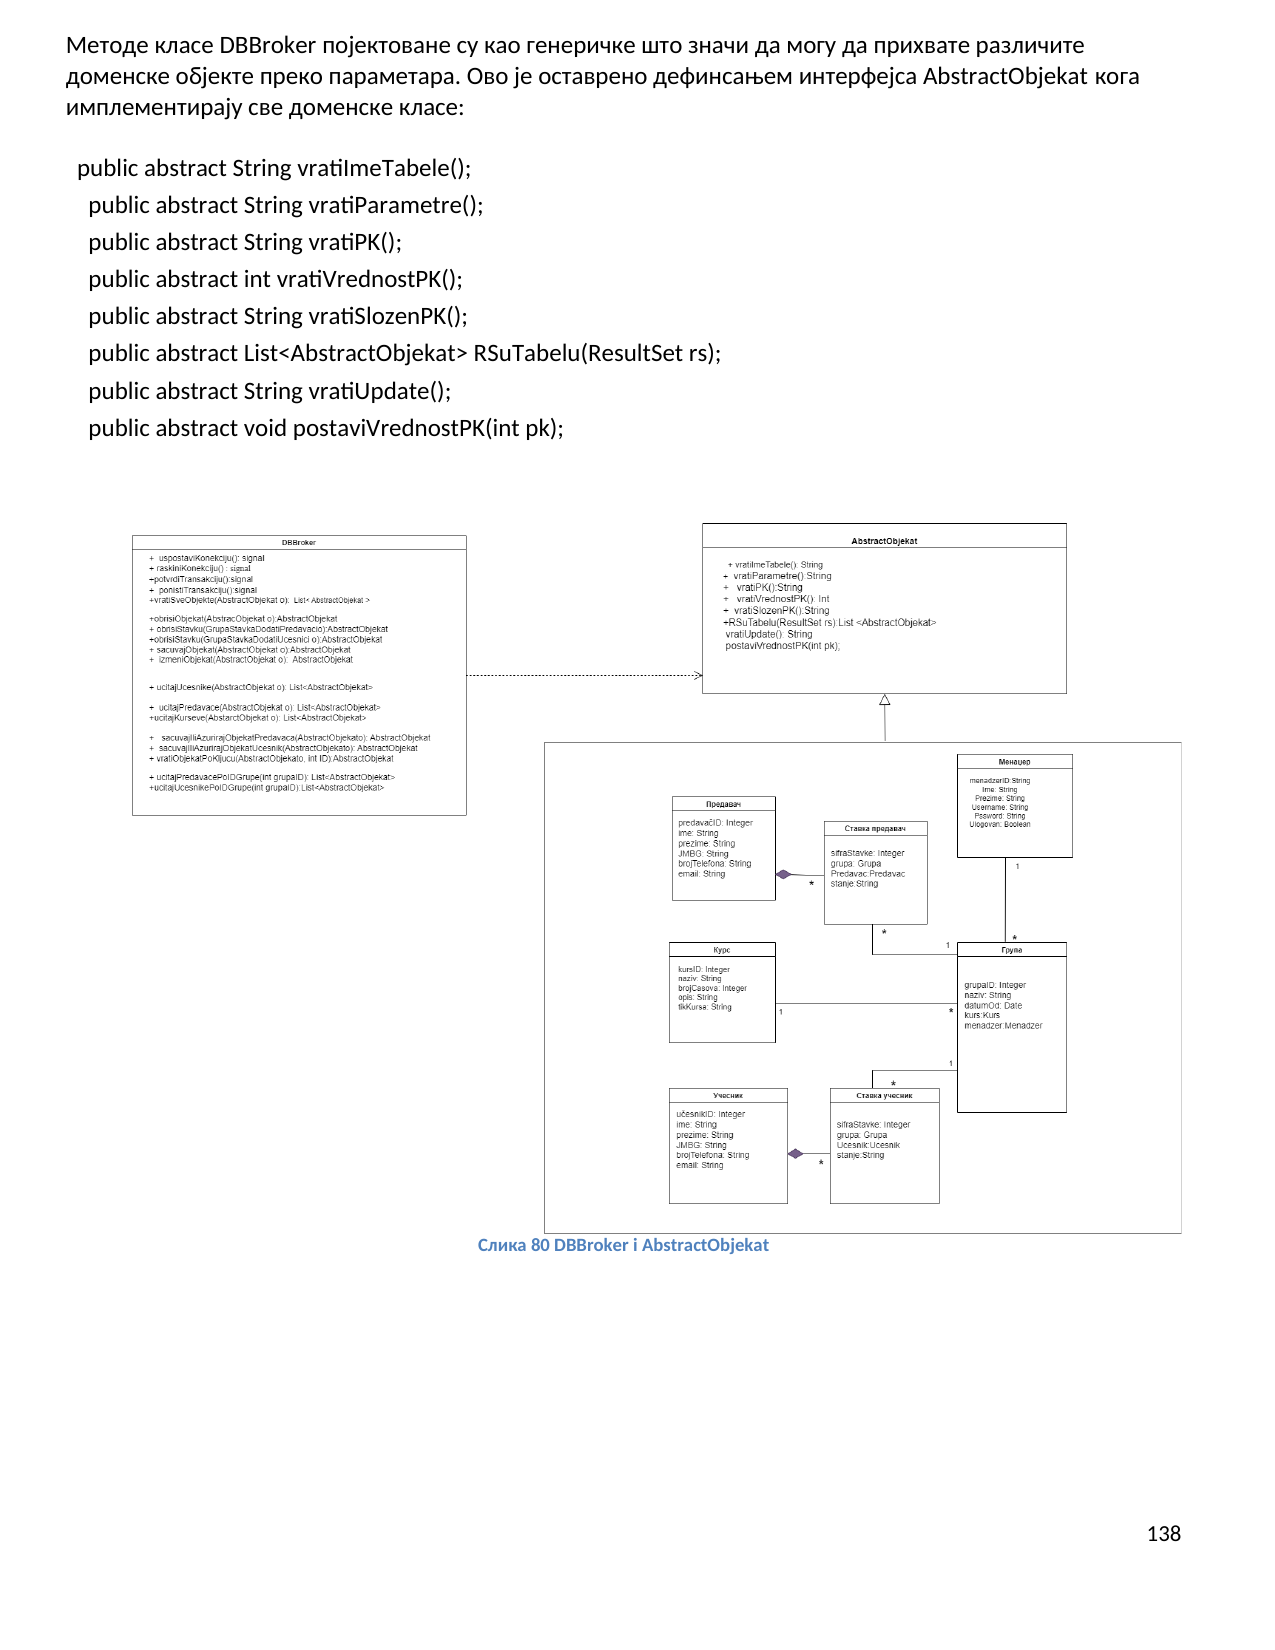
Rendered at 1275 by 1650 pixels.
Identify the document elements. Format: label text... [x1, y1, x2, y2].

text public abstract void postaviVrednostPK(int pk); [66, 412, 1181, 442]
text public abstract List<AbstractObjekat> RSuTabelu(ResultSet rs); [66, 338, 1181, 368]
text public abstract String vratiPK(); [66, 226, 1181, 257]
text public abstract String vratiUpdate(); [66, 375, 1181, 405]
text public abstract int vratiVrednostPK(); [66, 263, 1181, 294]
text public abstract String vratiParametre(); [66, 189, 1181, 219]
picture [65, 523, 1182, 1234]
text public abstract String vratiSlozenPK(); [66, 300, 1181, 331]
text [66, 29, 1181, 182]
